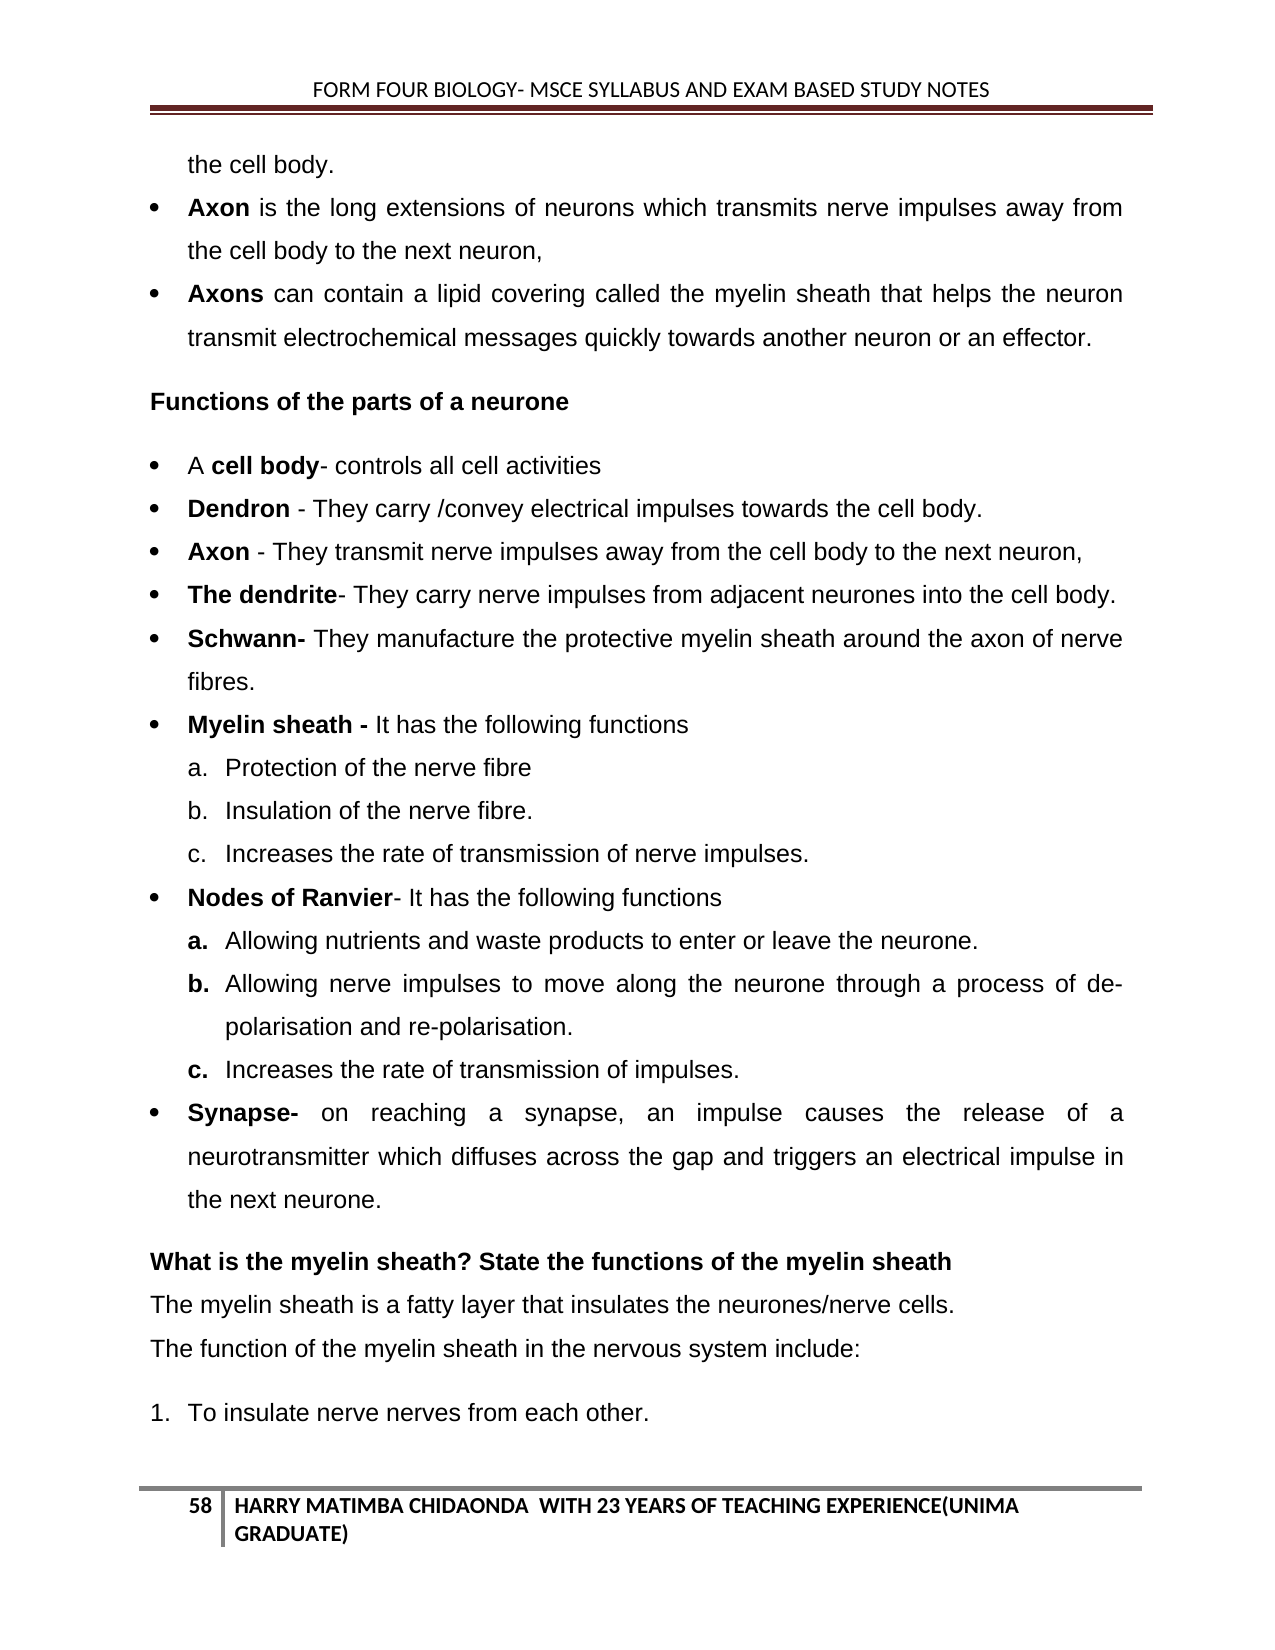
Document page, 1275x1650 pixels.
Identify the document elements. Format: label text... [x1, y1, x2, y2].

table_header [139, 1290, 1136, 1460]
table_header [139, 150, 1136, 1247]
text What is the myelin sheath? State the functions of the myelin sheath [150, 1247, 1153, 1276]
